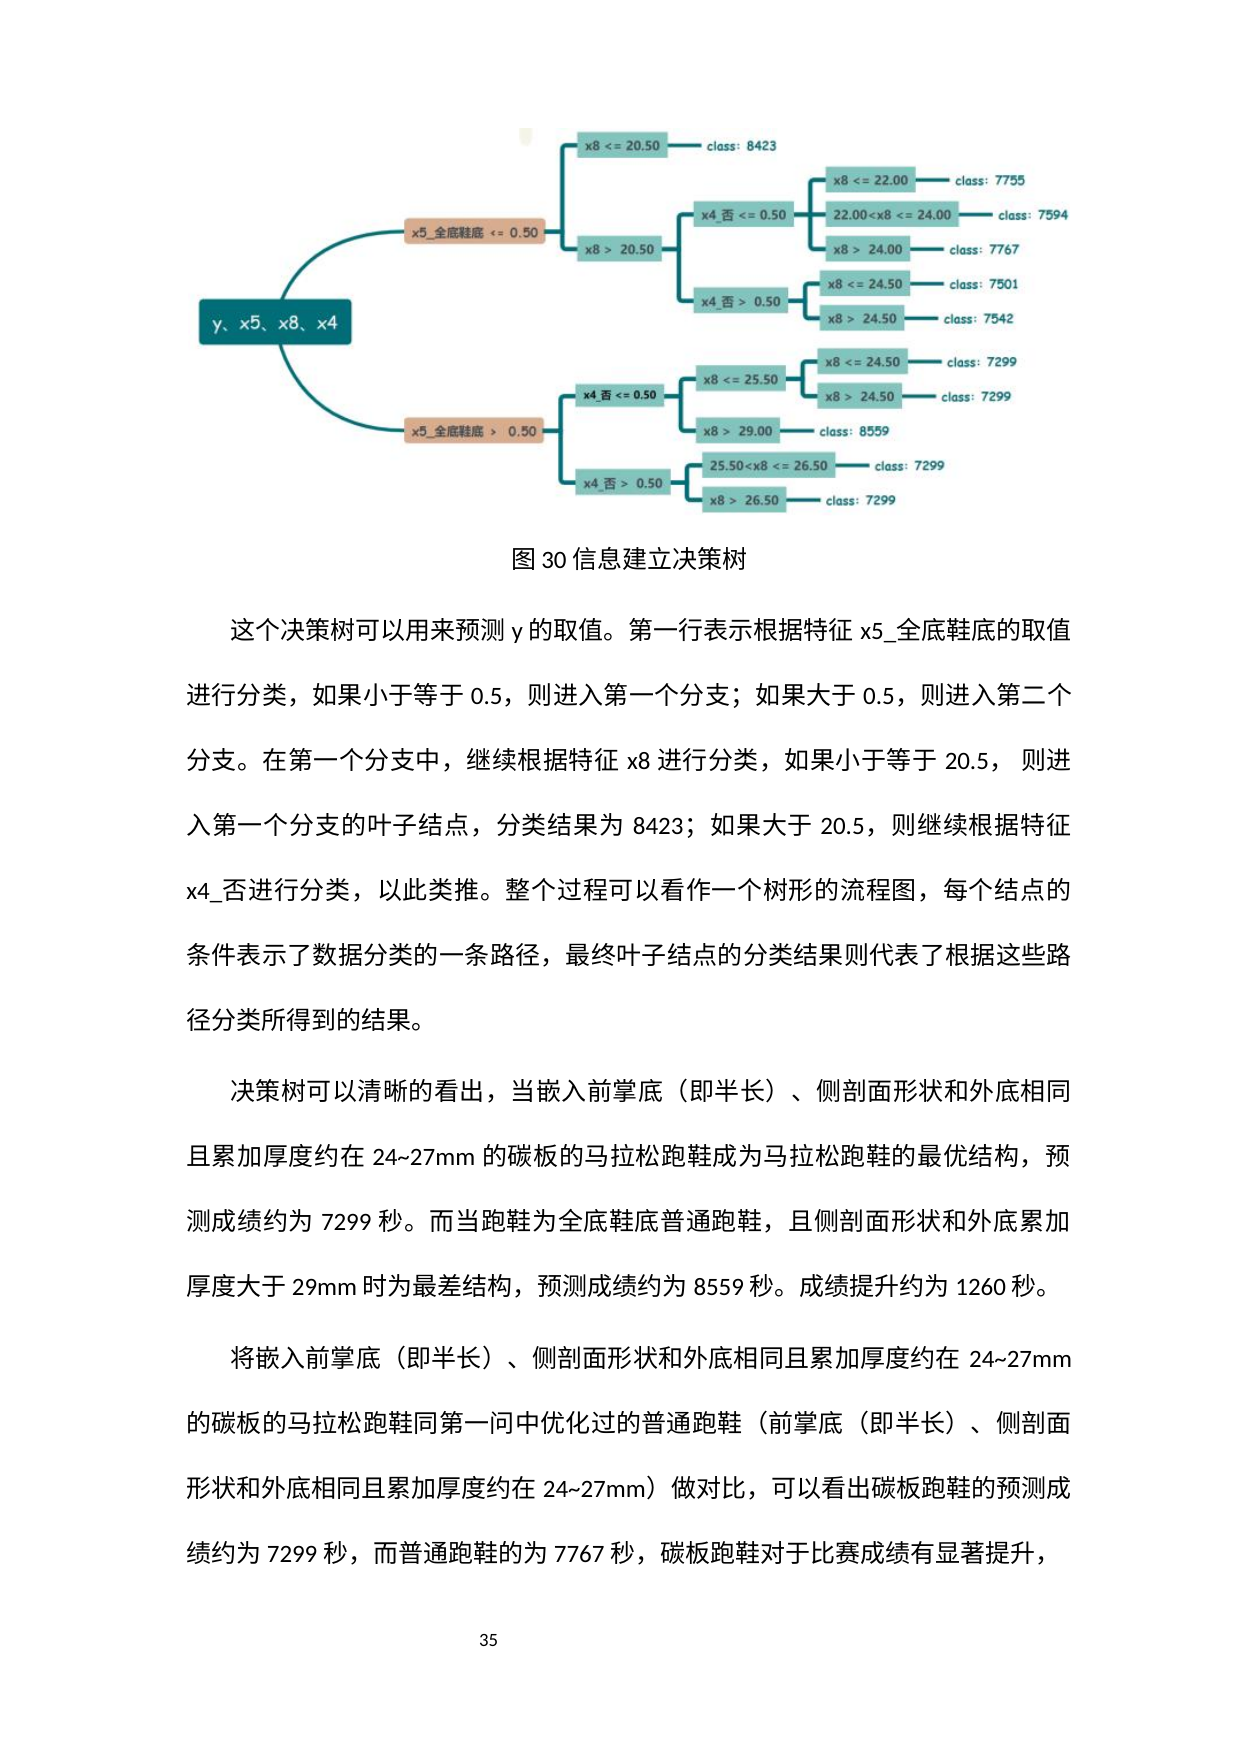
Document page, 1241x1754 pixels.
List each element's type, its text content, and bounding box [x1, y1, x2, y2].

picture [188, 128, 1070, 516]
text 这个决策树可以用来预测 y 的取值。第一行表示根据特征 x5_全底鞋底的取值进行分类，如果小于等于 0.5，则进入第一个分支；如果大于 0.5，则进入第二个分支。在第一个分支中，继续根据特征 x8 进行分类，如果小于等于 20.5， 则进入第一个分支的叶子结点，分类结果为 8423；如果大于 20.5，则继续根据特征 x4_否进行分类，以此类推。整个过程可以看作一个树形的流程图，每个结点的条件表示了数据分类的一条路径，最终叶子结点的分类结果则代表了根据这些路径分类所得到的结果。 [186, 596, 1072, 1051]
text 决策树可以清晰的看出，当嵌入前掌底（即半长）、侧剖面形状和外底相同且累加厚度约在 24~27mm 的碳板的马拉松跑鞋成为马拉松跑鞋的最优结构，预测成绩约为 7299 秒。而当跑鞋为全底鞋底普通跑鞋，且侧剖面形状和外底累加厚度大于 29mm 时为最差结构，预测成绩约为 8559 秒。成绩提升约为 1260 秒。 [186, 1057, 1072, 1317]
text 将嵌入前掌底（即半长）、侧剖面形状和外底相同且累加厚度约在 24~27mm 的碳板的马拉松跑鞋同第一问中优化过的普通跑鞋（前掌底（即半长）、侧剖面形状和外底相同且累加厚度约在 24~27mm）做对比，可以看出碳板跑鞋的预测成绩约为 7299 秒，而普通跑鞋的为 7767 秒，碳板跑鞋对于比赛成绩有显著提升， [186, 1324, 1072, 1584]
text 图30 信息建立决策树 [186, 525, 1072, 590]
